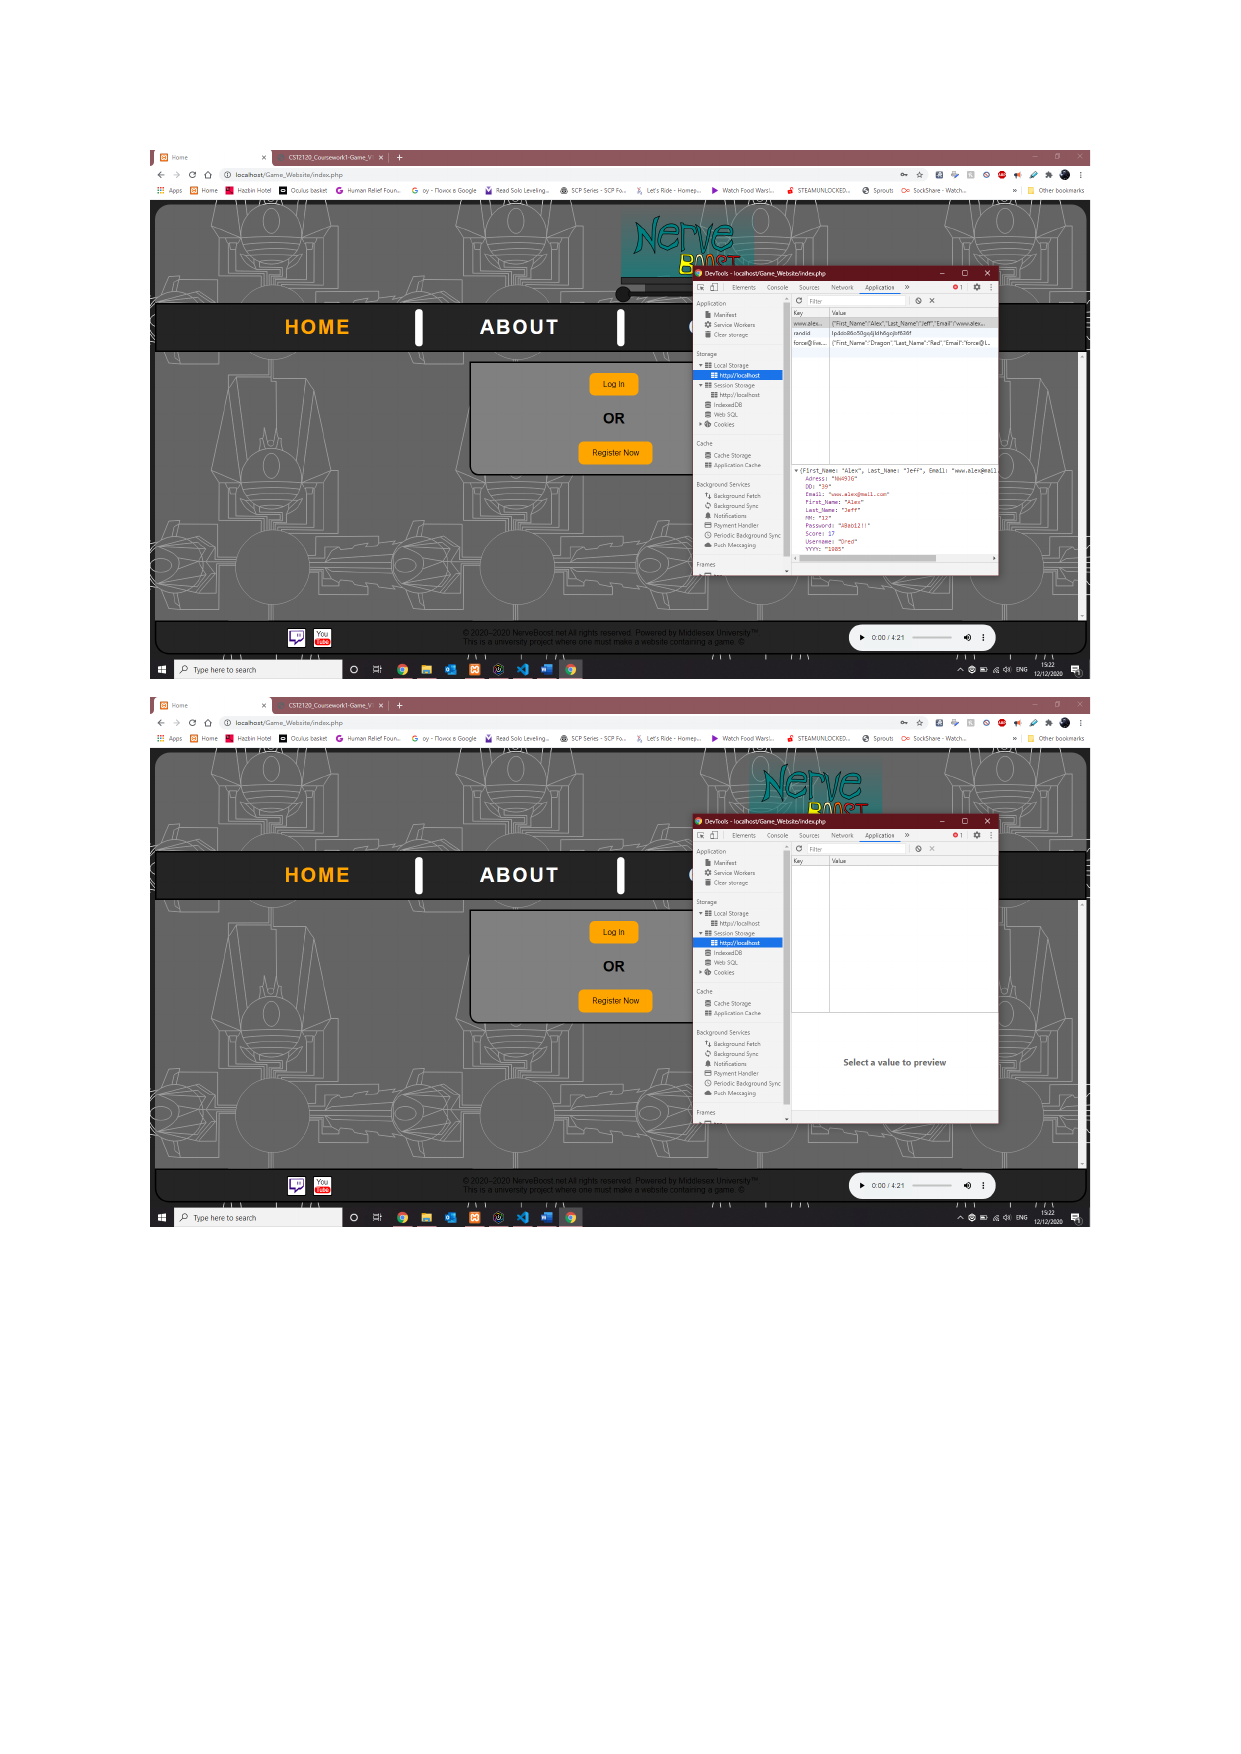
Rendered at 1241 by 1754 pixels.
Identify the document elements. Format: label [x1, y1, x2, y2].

picture [150, 697, 1091, 1227]
picture [150, 150, 1091, 679]
